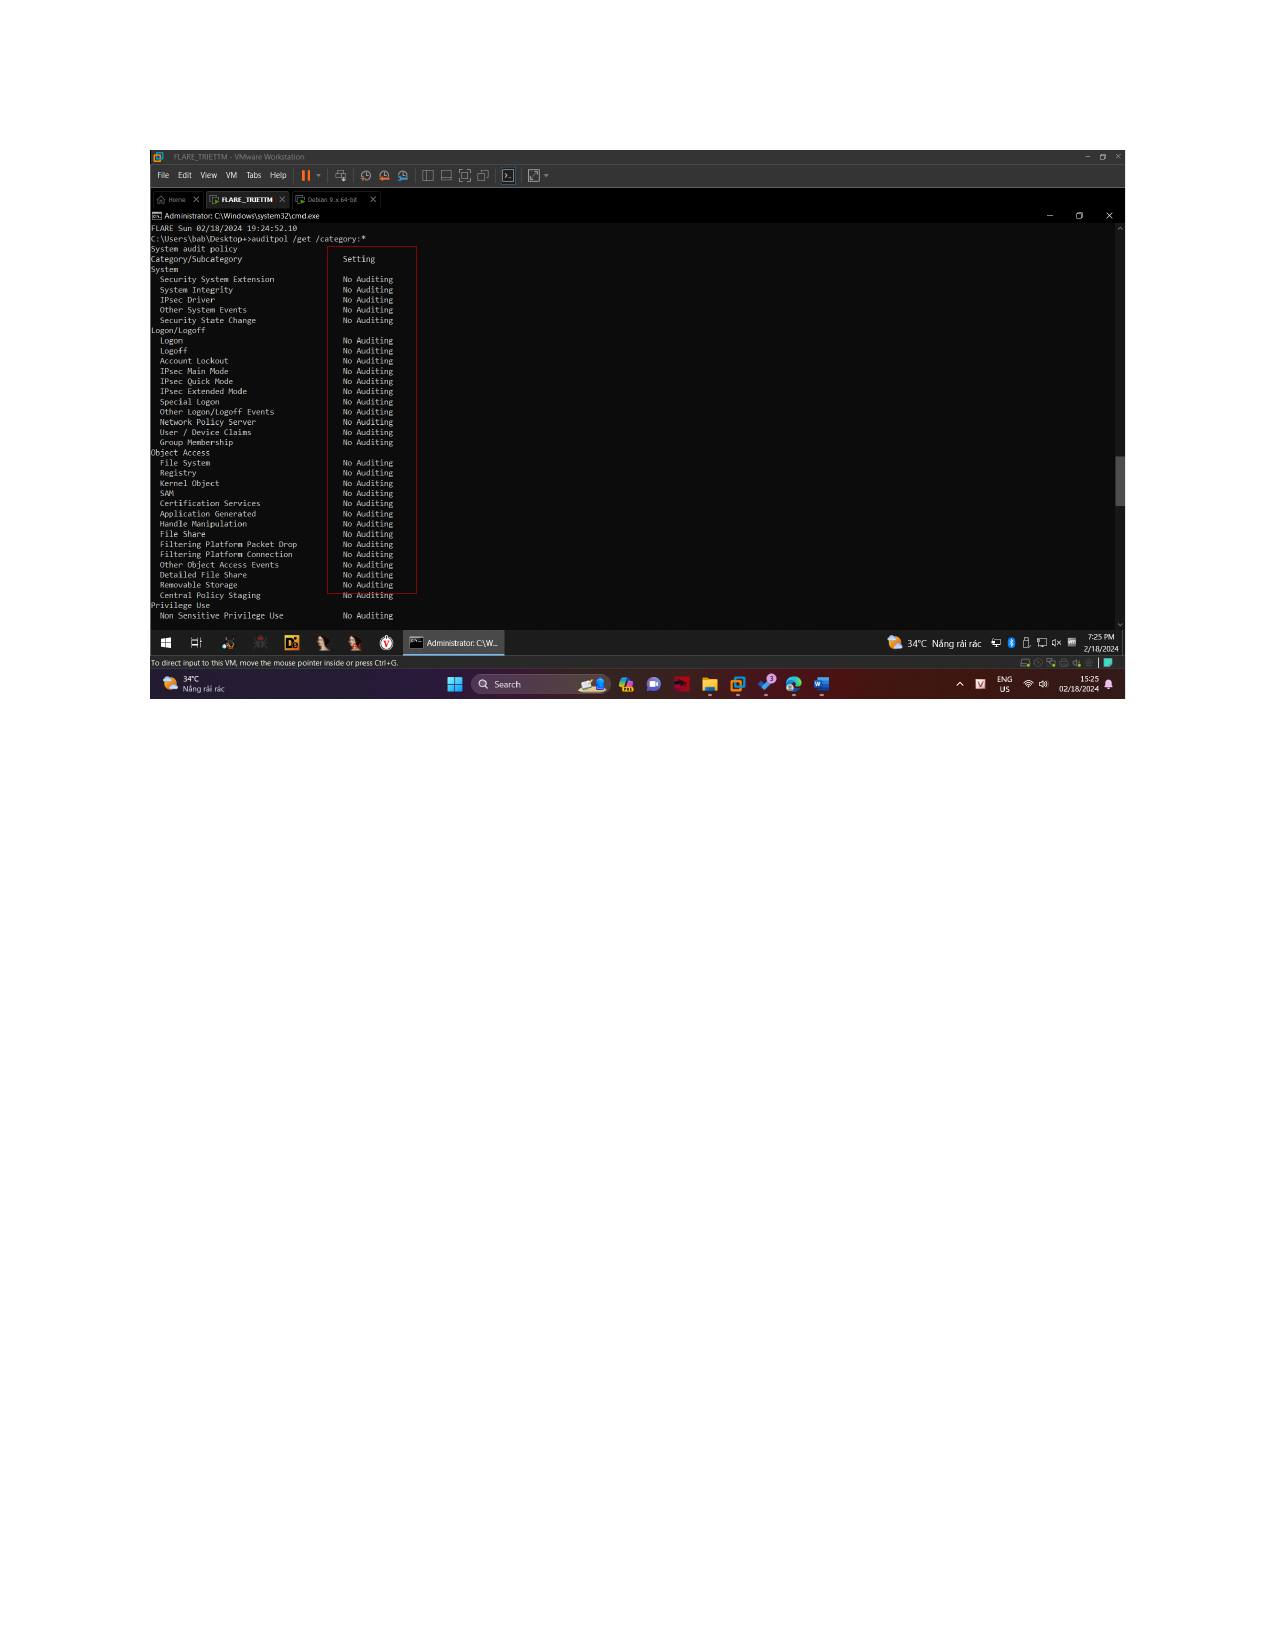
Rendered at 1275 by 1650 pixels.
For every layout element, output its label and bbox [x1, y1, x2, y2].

picture [150, 150, 1125, 699]
